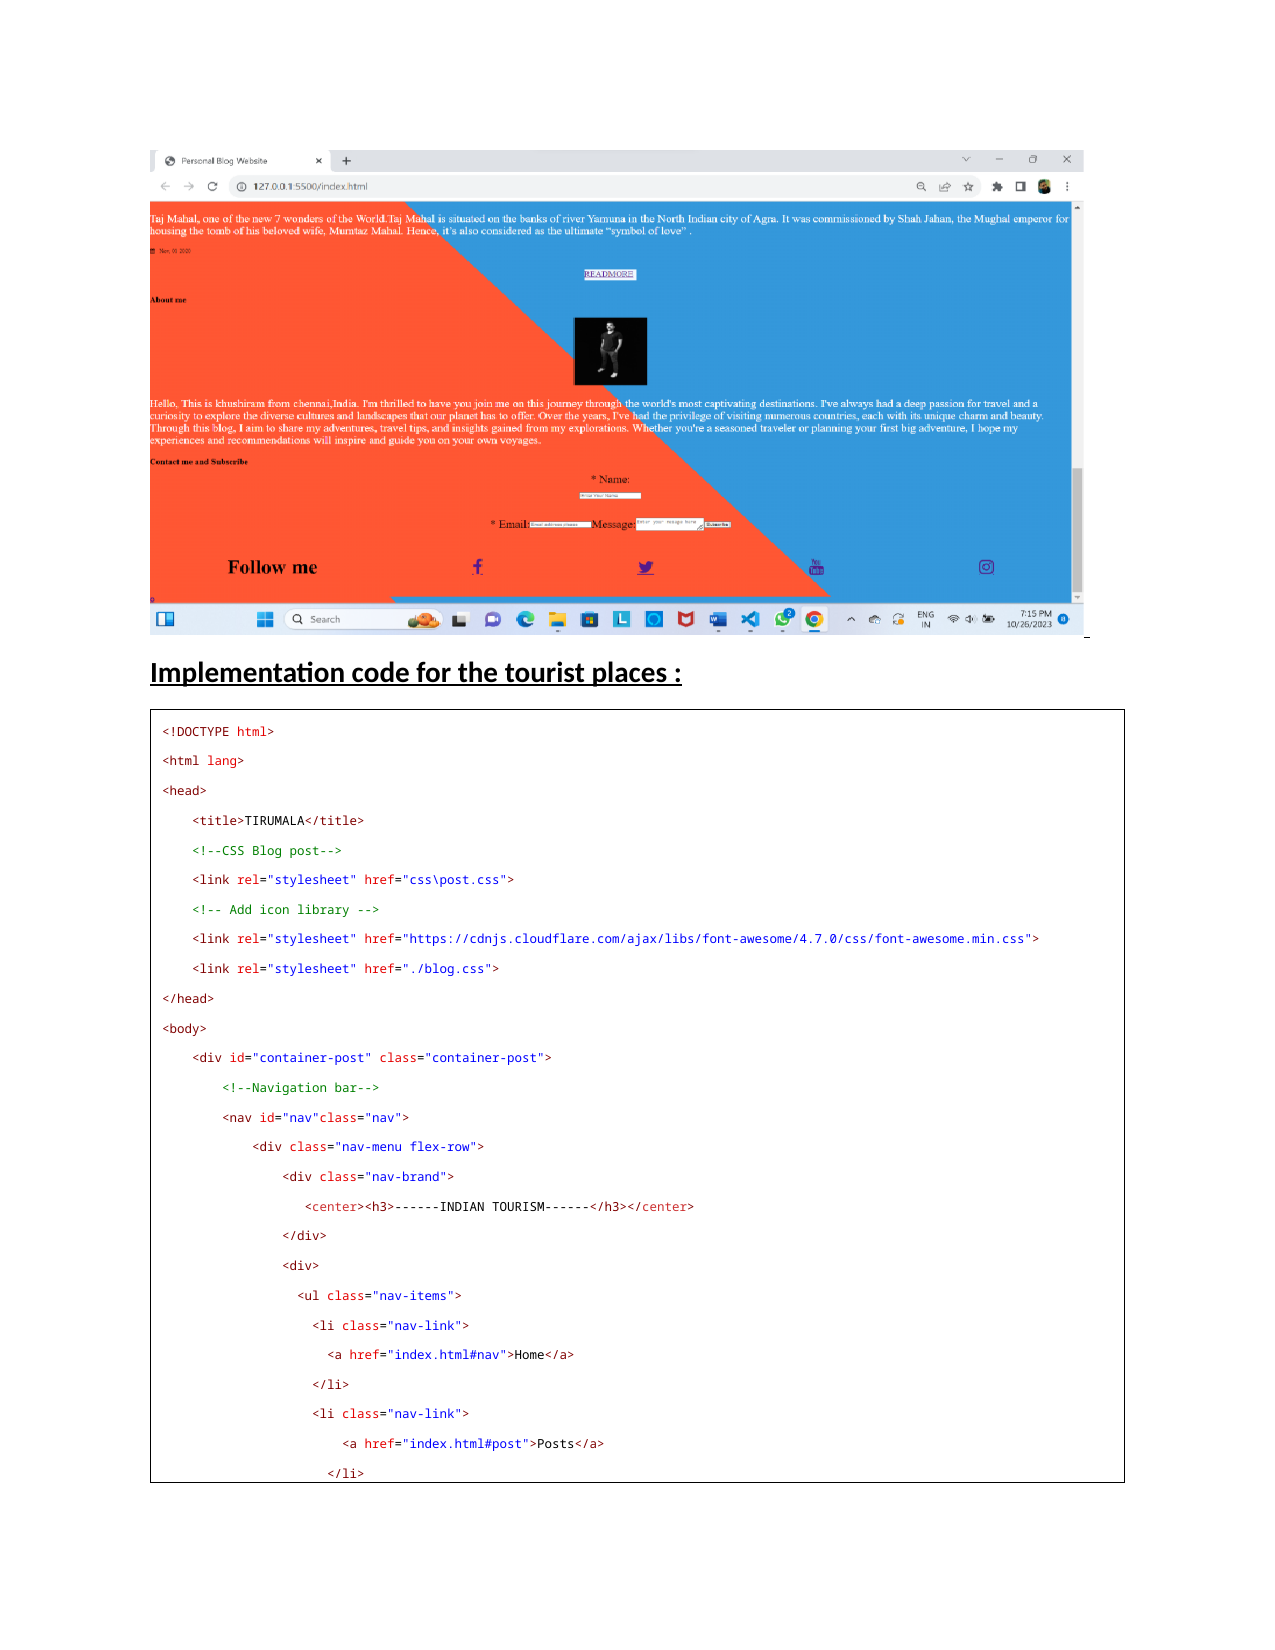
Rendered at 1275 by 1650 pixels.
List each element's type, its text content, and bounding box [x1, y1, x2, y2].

picture [150, 150, 1084, 635]
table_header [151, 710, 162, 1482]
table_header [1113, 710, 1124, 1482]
text Implementation code for the tourist places : [150, 654, 1125, 690]
